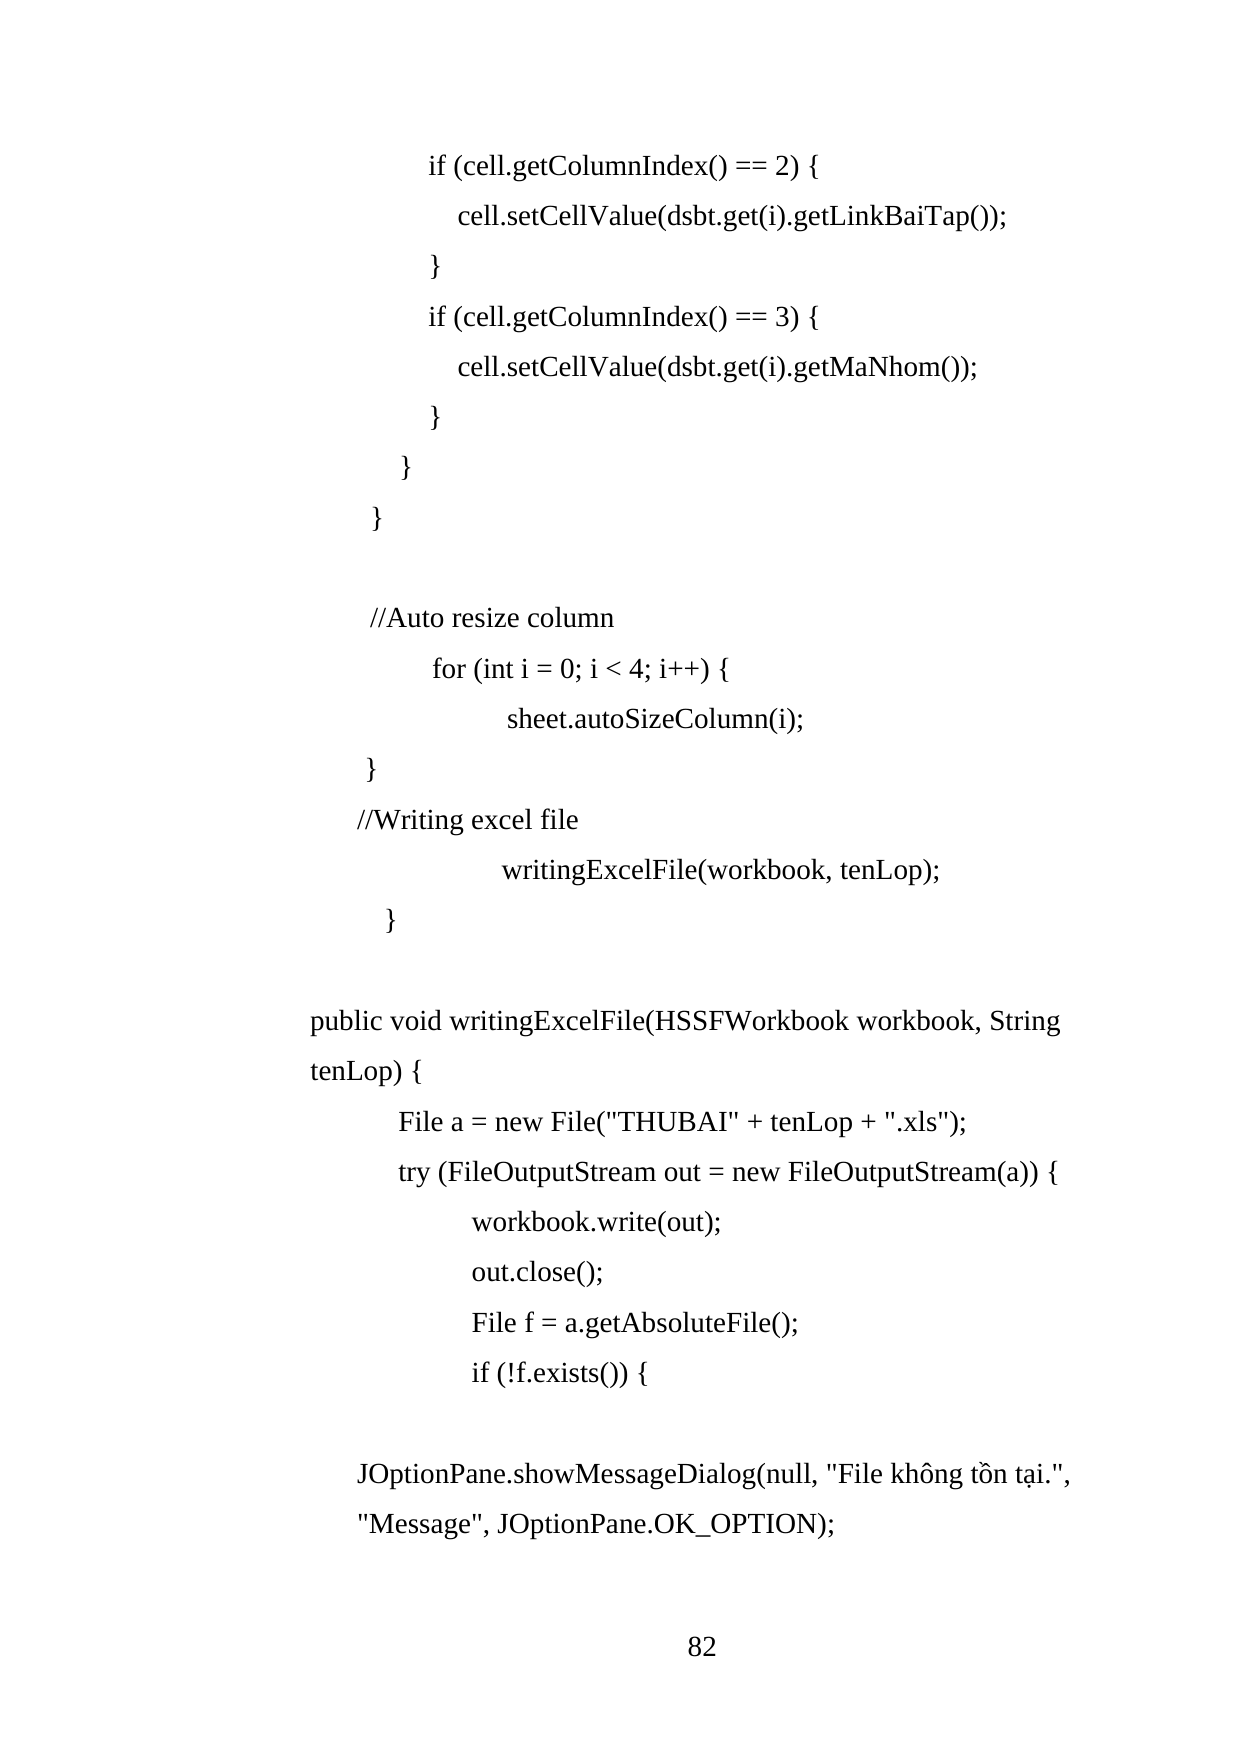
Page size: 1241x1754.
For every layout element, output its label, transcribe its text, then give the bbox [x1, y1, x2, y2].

list if (cell.getColumnIndex() == 3) { [236, 299, 1122, 332]
list workbook.write(out); [310, 1204, 1122, 1238]
list writingExcelFile(workbook, tenLop); [310, 852, 1122, 886]
list if (!f.exists()) { [310, 1355, 1122, 1389]
list } [236, 500, 1122, 533]
text sheet.autoSizeColumn(i); [432, 701, 1122, 735]
list cell.setCellValue(dsbt.get(i).getLinkBaiTap()); [236, 198, 1122, 232]
list //Auto resize column [236, 601, 1122, 634]
list out.close(); [310, 1254, 1122, 1288]
text } [357, 751, 1122, 785]
list JOptionPane.showMessageDialog(null, "File không tồn tại.", "Message", JOptionPane.OK_OPTION); [357, 1406, 1122, 1540]
list } [236, 248, 1122, 282]
list } [236, 449, 1122, 483]
list } [236, 399, 1122, 433]
list File a = new File("THUBAI" + tenLop + ".xls"); [310, 1104, 1122, 1137]
text //Writing excel file [282, 802, 1122, 835]
list public void writingExcelFile(HSSFWorkbook workbook, String tenLop) { [281, 1003, 1122, 1087]
text for (int i = 0; i < 4; i++) { [357, 651, 1122, 684]
list File f = a.getAbsoluteFile(); [310, 1305, 1122, 1338]
list try (FileOutputStream out = new FileOutputStream(a)) { [310, 1154, 1122, 1187]
list cell.setCellValue(dsbt.get(i).getMaNhom()); [236, 349, 1122, 382]
list } [310, 902, 1122, 936]
list if (cell.getColumnIndex() == 2) { [236, 148, 1122, 181]
